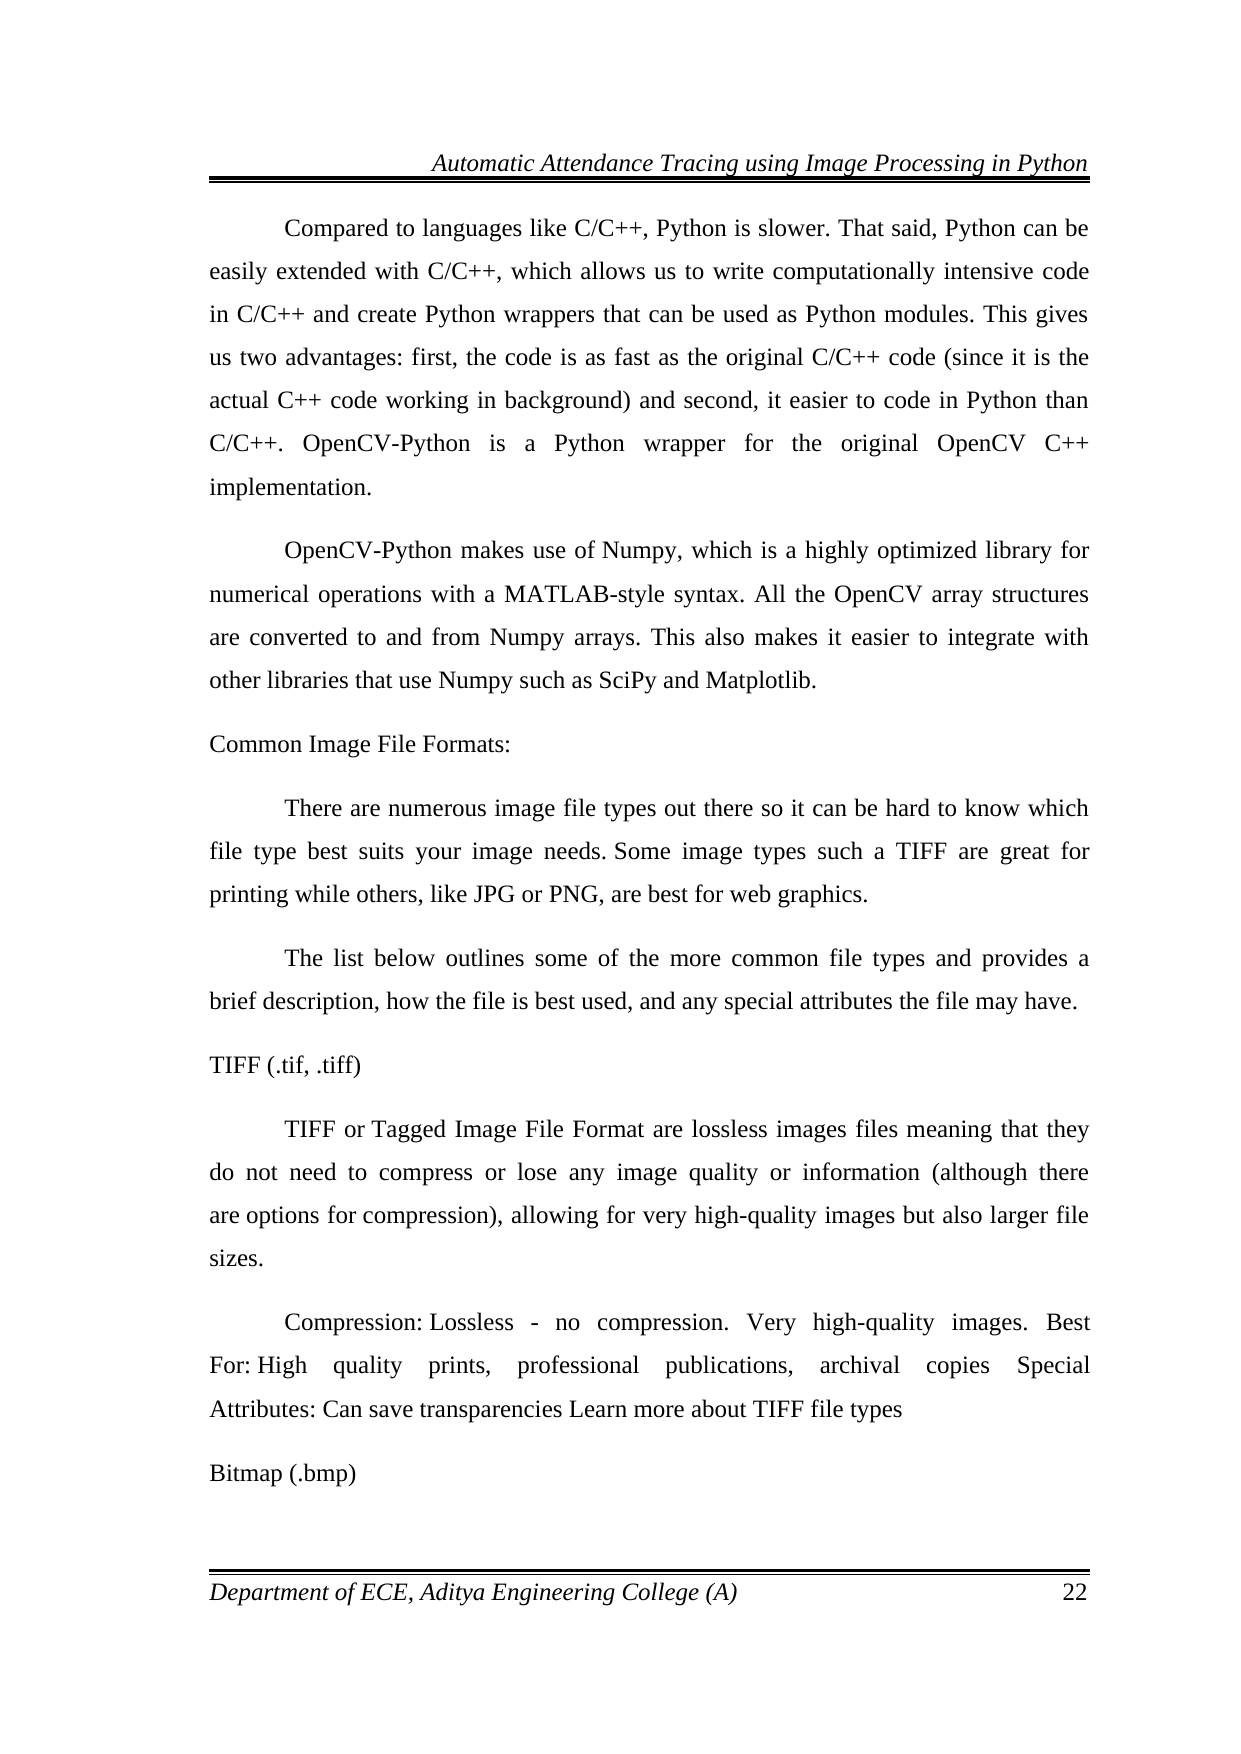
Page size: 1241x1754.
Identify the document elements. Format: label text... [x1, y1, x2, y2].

text TIFF (.tif, .tiff) [209, 1050, 1090, 1079]
text Bitmap (.bmp) [209, 1458, 1090, 1486]
text There are numerous image file types out there so it can be hard to know which file type best suits your image needs. Some image types such a TIFF are great for printing while others, like JPG or PNG, are best for web graphics. [209, 793, 1090, 908]
text OpenCV-Python makes use of Numpy, which is a highly optimized library for numerical operations with a MATLAB-style syntax. All the OpenCV array structures are converted to and from Numpy arrays. This also makes it easier to integrate with other libraries that use Numpy such as SciPy and Matplotlib. [209, 536, 1090, 694]
text Compression: Lossless - no compression. Very high-quality images. Best For: High quality prints, professional publications, archival copies Special Attributes: Can save transparencies Learn more about TIFF file types [209, 1307, 1090, 1422]
text Common Image File Formats: [209, 729, 1090, 758]
text TIFF or Tagged Image File Format are lossless images files meaning that they do not need to compress or lose any image quality or information (although there are options for compression), allowing for very high-quality images but also larger file sizes. [209, 1114, 1090, 1272]
text Compared to languages like C/C++, Python is slower. That said, Python can be easily extended with C/C++, which allows us to write computationally intensive code in C/C++ and create Python wrappers that can be used as Python modules. This gives us two advantages: first, the code is as fast as the original C/C++ code (since it is the actual C++ code working in background) and second, it easier to code in Python than C/C++. OpenCV-Python is a Python wrapper for the original OpenCV C++ implementation. [209, 213, 1090, 500]
text The list below outlines some of the more common file types and provides a brief description, how the file is best used, and any special attributes the file may have. [209, 943, 1090, 1015]
